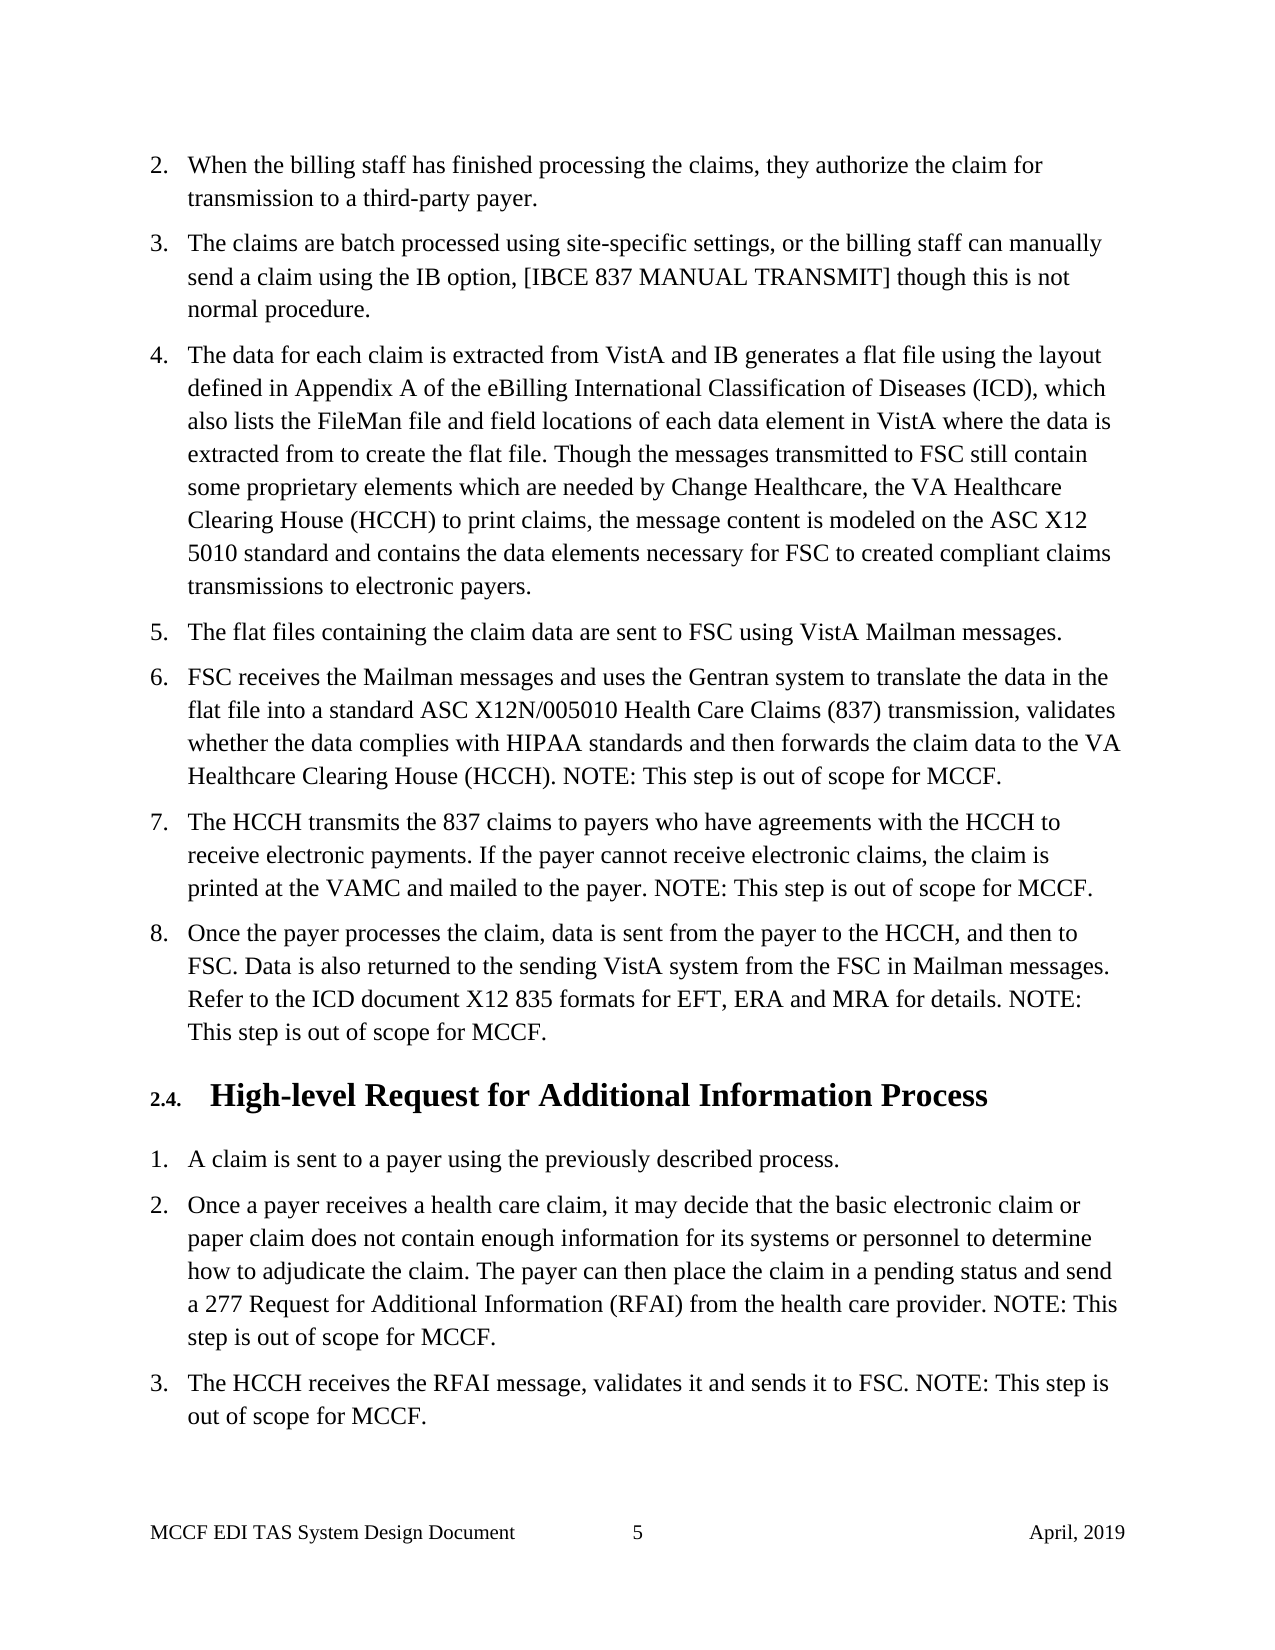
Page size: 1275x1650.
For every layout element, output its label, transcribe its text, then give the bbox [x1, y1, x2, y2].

text Once a payer receives a health care claim, it may decide that the basic electronic claim or paper claim does not contain enough information for its systems or personnel to determine how to adjudicate the claim. The payer can then place the claim in a pending status and send a 277 Request for Additional Information (RFAI) from the health care provider. NOTE: This step is out of scope for MCCF. [150, 1190, 1125, 1351]
subtitle High-level Request for Additional Information Process [150, 1076, 1125, 1114]
text The claims are batch processed using site-specific settings, or the billing staff can manually send a claim using the IB option, [IBCE 837 MANUAL TRANSMIT] though this is not normal procedure. [150, 228, 1125, 323]
text When the billing staff has finished processing the claims, they authorize the claim for transmission to a third-party payer. [150, 150, 1125, 212]
text The HCCH receives the RFAI message, validates it and sends it to FSC. NOTE: This step is out of scope for MCCF. [150, 1368, 1125, 1429]
text The HCCH transmits the 837 claims to payers who have agreements with the HCCH to receive electronic payments. If the payer cannot receive electronic claims, the claim is printed at the VAMC and mailed to the payer. NOTE: This step is out of scope for MCCF. [150, 807, 1125, 902]
text FSC receives the Mailman messages and uses the Gentran system to translate the data in the flat file into a standard ASC X12N/005010 Health Care Claims (837) transmission, validates whether the data complies with HIPAA standards and then forwards the claim data to the VA Healthcare Clearing House (HCCH). NOTE: This step is out of scope for MCCF. [150, 662, 1125, 790]
text Once the payer processes the claim, data is sent from the payer to the HCCH, and then to FSC. Data is also returned to the sending VistA system from the FSC in Mailman messages. Refer to the ICD document X12 835 formats for EFT, ERA and MRA for details. NOTE: This step is out of scope for MCCF. [150, 918, 1125, 1046]
list A claim is sent to a payer using the previously described process. [150, 1144, 1125, 1173]
text The flat files containing the claim data are sent to FSC using VistA Mailman messages. [150, 617, 1125, 646]
text The data for each claim is extracted from VistA and IB generates a flat file using the layout defined in Appendix A of the eBilling International Classification of Diseases (ICD), which also lists the FileMan file and field locations of each data element in VistA where the data is extracted from to create the flat file. Though the messages transmitted to FSC still contain some proprietary elements which are needed by Change Healthcare, the VA Healthcare Clearing House (HCCH) to print claims, the message content is modeled on the ASC X12 5010 standard and contains the data elements necessary for FSC to created compliant claims transmissions to electronic payers. [150, 340, 1125, 600]
